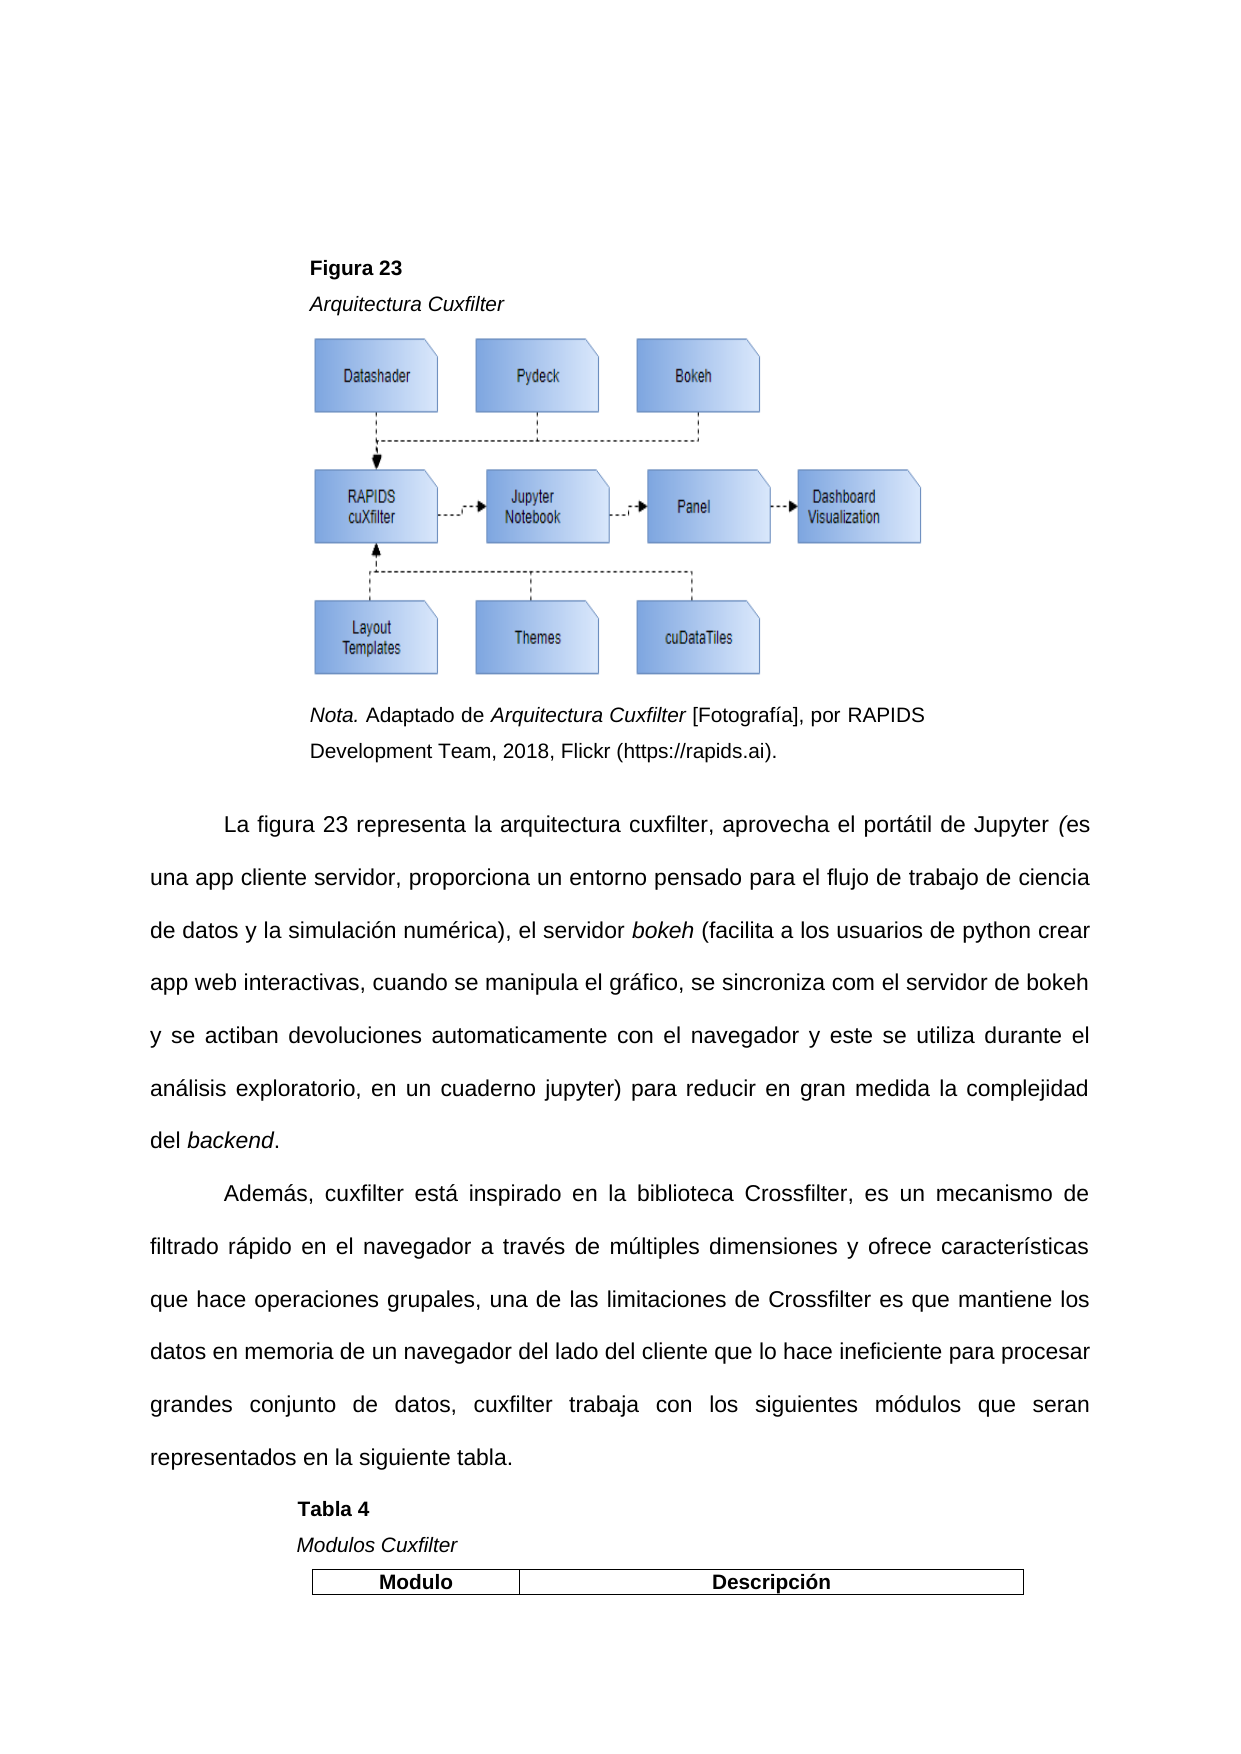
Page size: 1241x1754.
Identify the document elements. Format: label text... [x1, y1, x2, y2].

text Tabla 4 [239, 1497, 1090, 1521]
text Además, cuxfilter está inspirado en la biblioteca Crossfilter, es un mecanismo de filtrado rápido en el navegador a través de múltiples dimensiones y ofrece características que hace operaciones grupales, una de las limitaciones de Crossfilter es que mantiene los datos en memoria de un navegador del lado del cliente que lo hace ineficiente para procesar grandes conjunto de datos, cuxfilter trabaja con los siguientes módulos que seran representados en la siguiente tabla. [150, 1180, 1090, 1470]
table_header Descripción [520, 1570, 1023, 1594]
picture [306, 327, 934, 692]
text La figura 23 representa la arquitectura cuxfilter, aprovecha el portátil de Jupyter (es una app cliente servidor, proporciona un entorno pensado para el flujo de trabajo de ciencia de datos y la simulación numérica), el servidor bokeh (facilita a los usuarios de python crear app web interactivas, cuando se manipula el gráfico, se sincroniza com el servidor de bokeh y se actiban devoluciones automaticamente con el navegador y este se utiliza durante el análisis exploratorio, en un cuaderno jupyter) para reducir en gran medida la complejidad del backend. [150, 811, 1090, 1154]
text Arquitectura Cuxfilter [309, 291, 1090, 315]
text Figura 23 [309, 255, 1090, 279]
text Modulos Cuxfilter [239, 1533, 1090, 1557]
table_header Modulo [313, 1570, 519, 1594]
text Nota. Adaptado de Arquitectura Cuxfilter [Fotografía], por RAPIDS Development Team, 2018, Flickr (https://rapids.ai). [309, 703, 925, 763]
